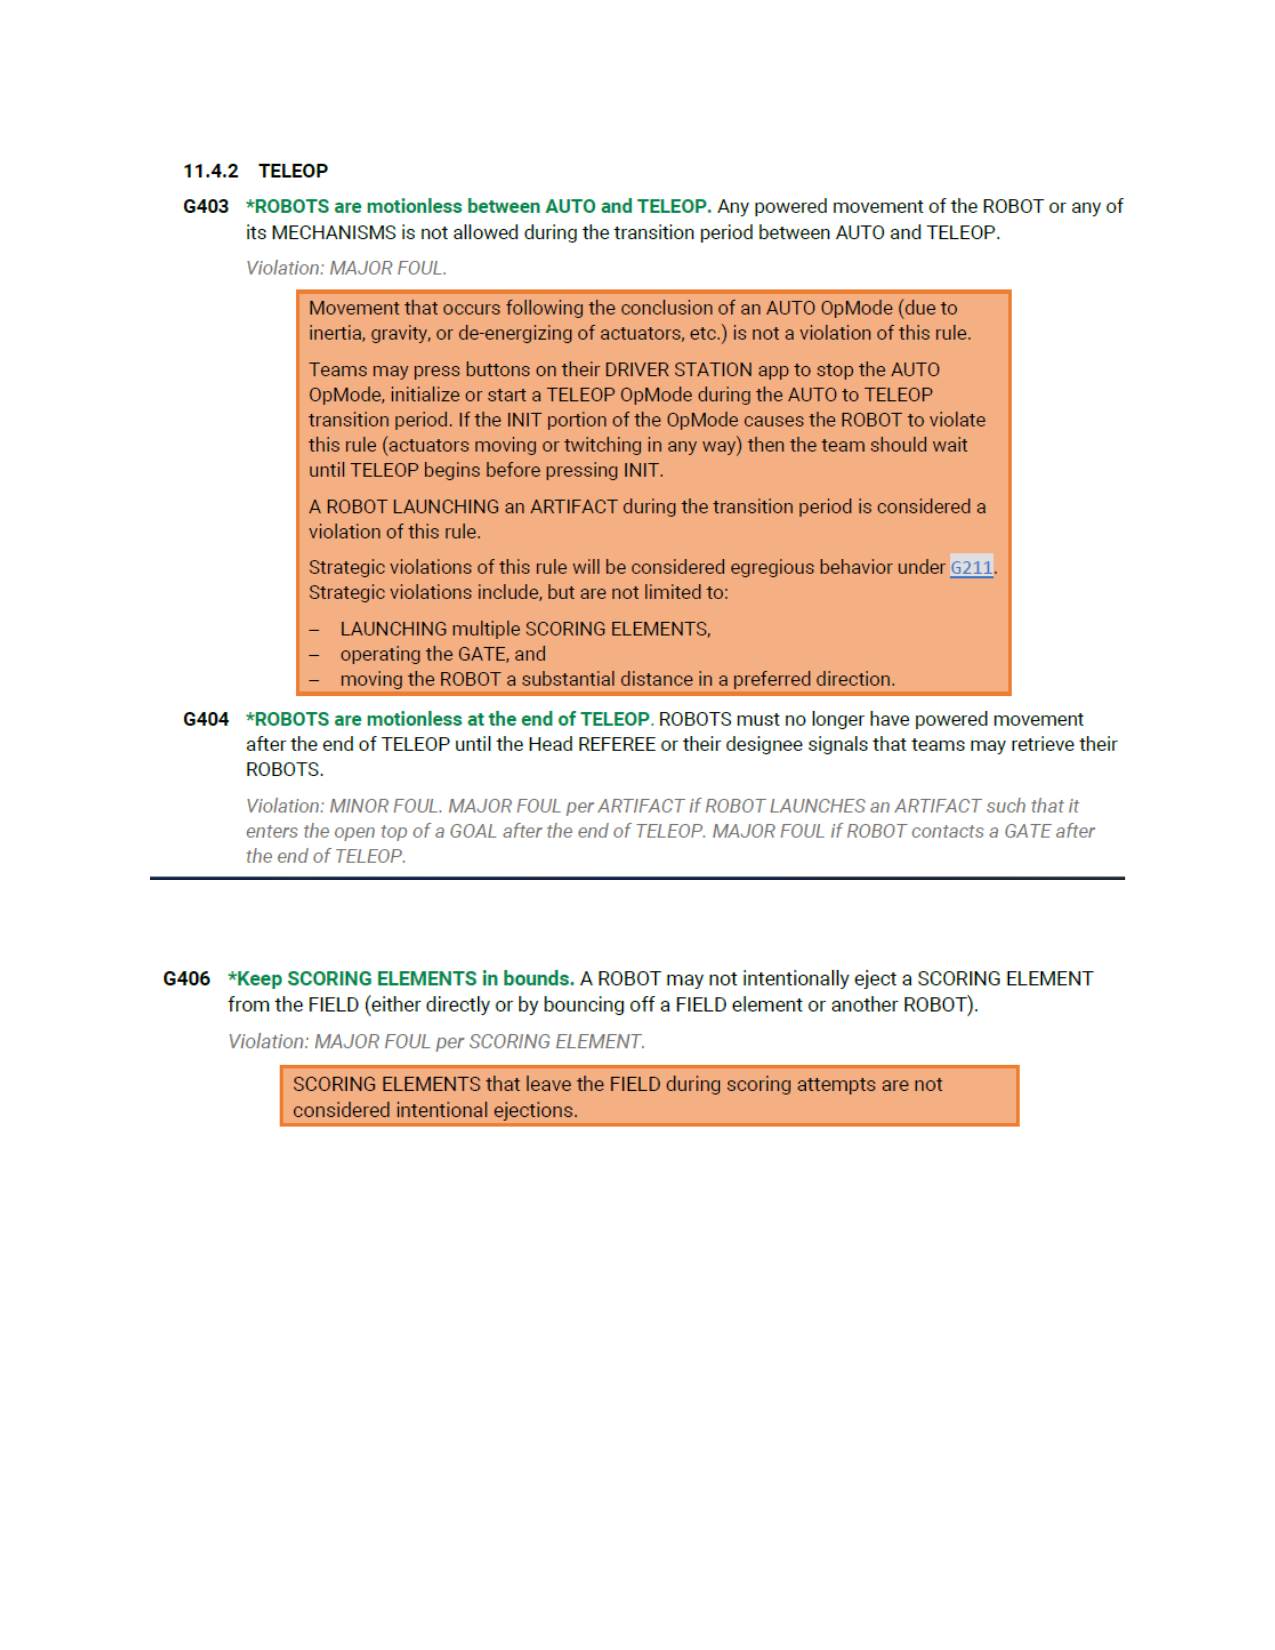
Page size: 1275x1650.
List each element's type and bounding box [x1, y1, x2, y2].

picture [150, 957, 1125, 1135]
picture [150, 150, 1125, 880]
